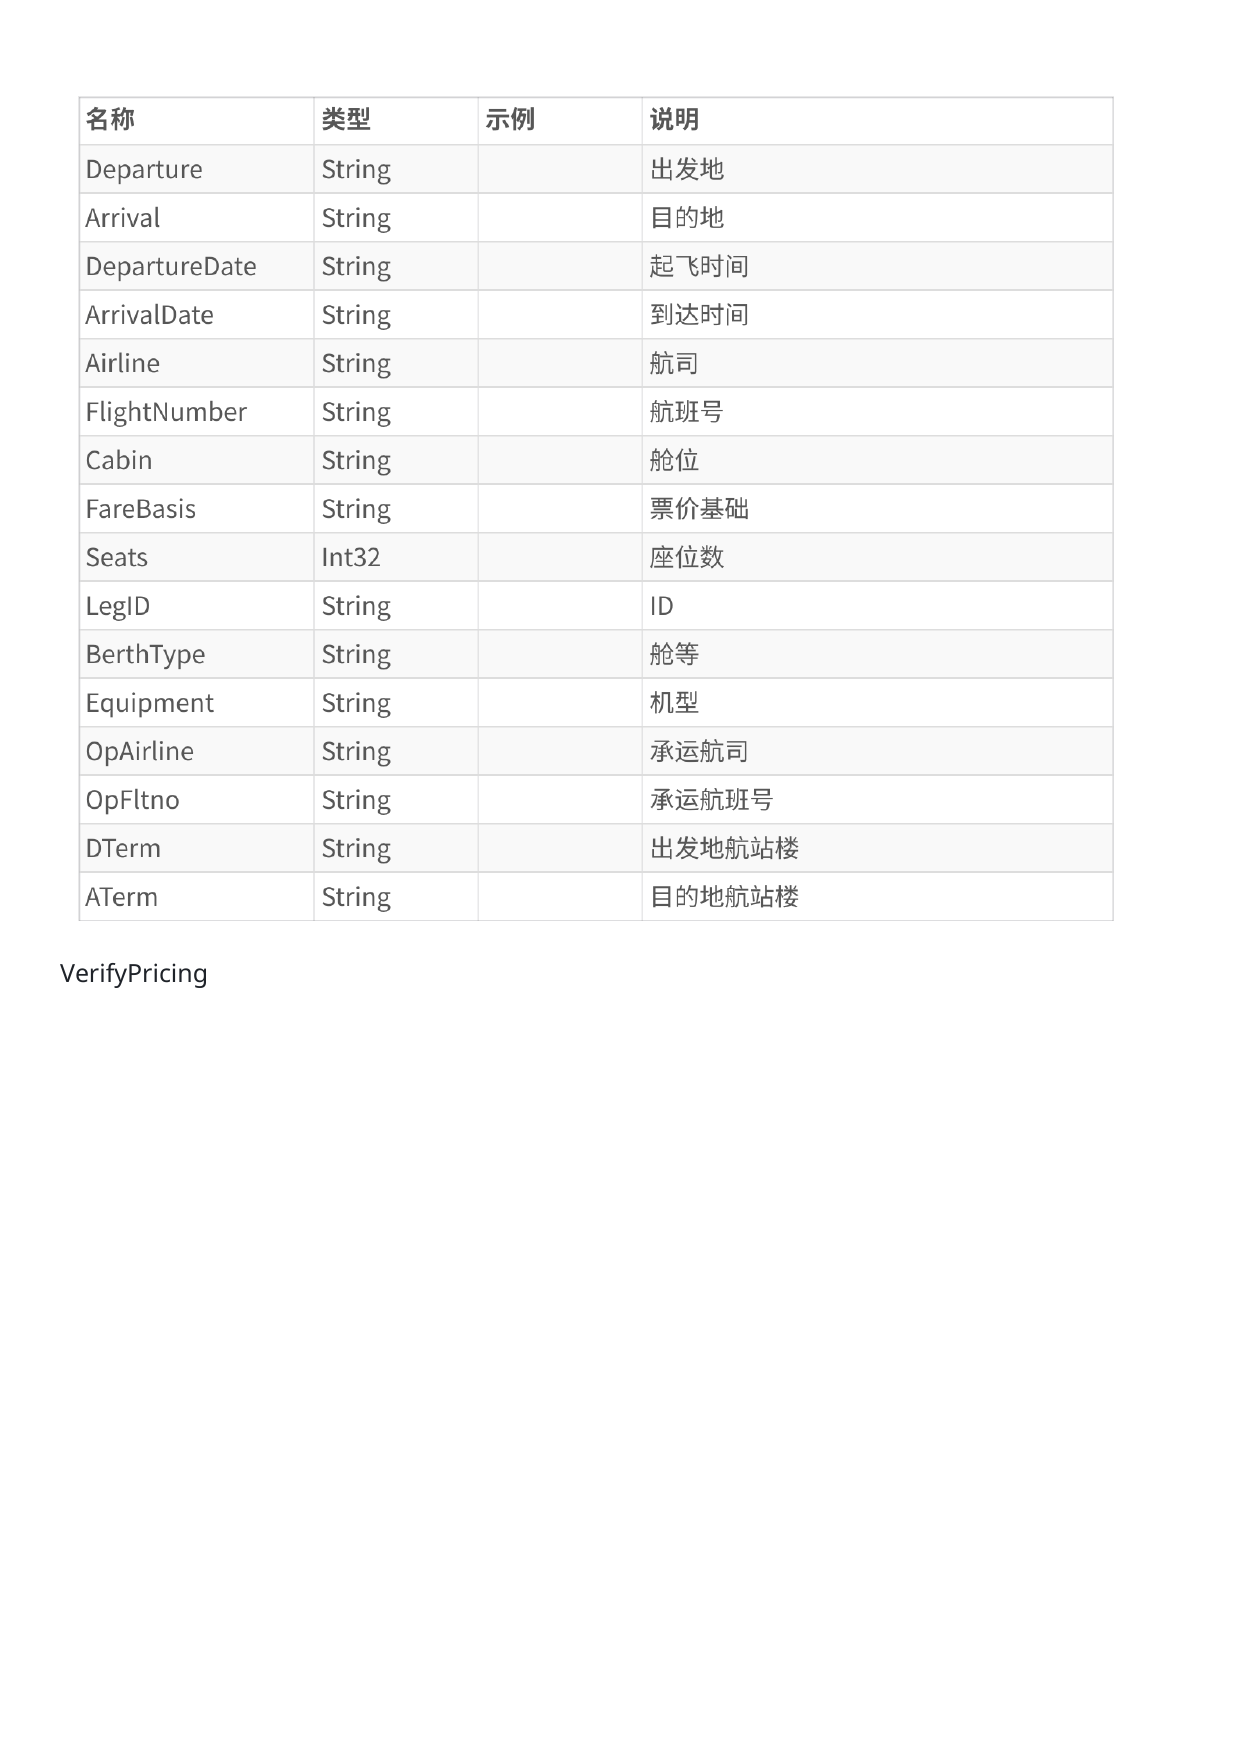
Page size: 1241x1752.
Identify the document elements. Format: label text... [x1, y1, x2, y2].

text VerifyPricing​ [60, 962, 1186, 987]
picture [41, 59, 1121, 921]
